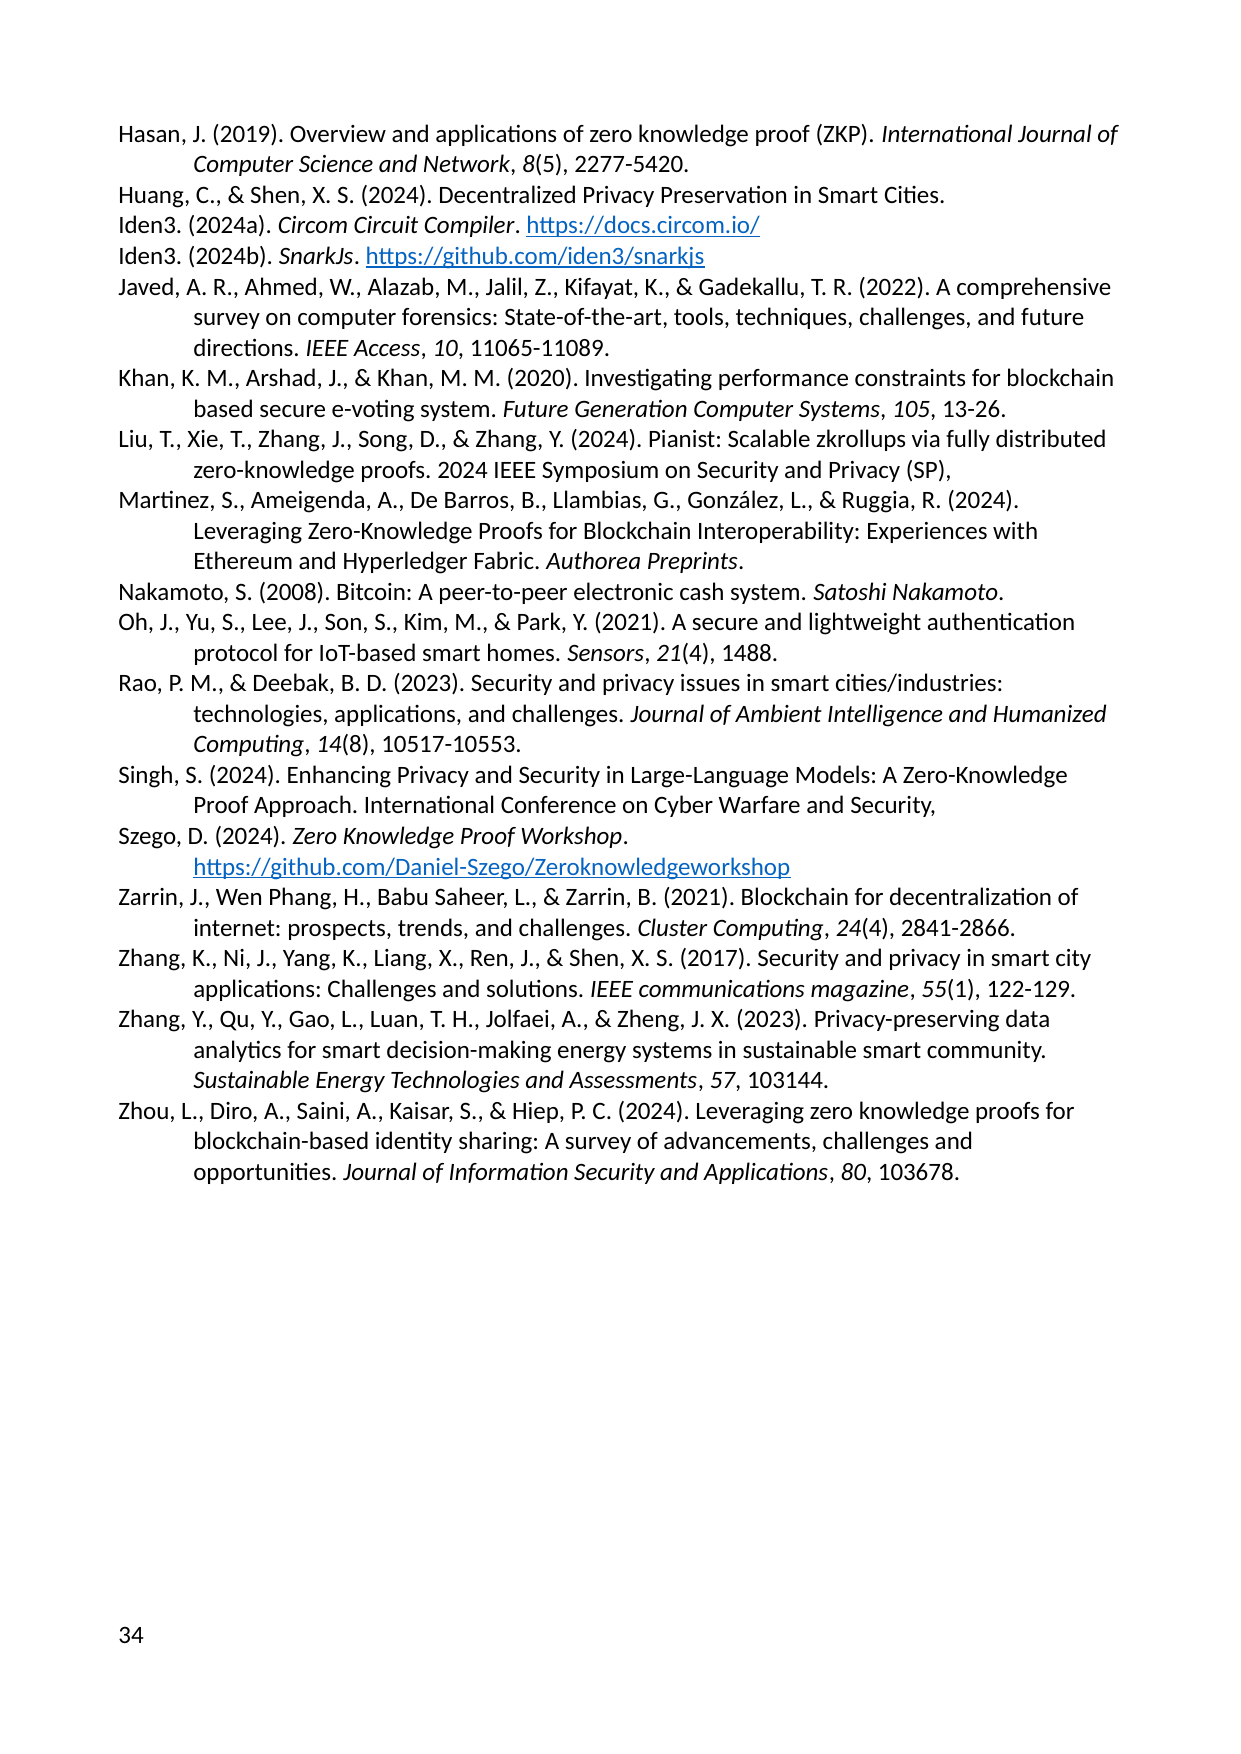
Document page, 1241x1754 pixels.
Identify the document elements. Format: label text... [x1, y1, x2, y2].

text Zhang, Y., Qu, Y., Gao, L., Luan, T. H., Jolfaei, A., & Zheng, J. X. (2023). Privacy-preserving data analytics for smart decision-making energy systems in sustainable smart community. Sustainable Energy Technologies and Assessments, 57, 103144. [118, 1003, 1122, 1095]
text Zarrin, J., Wen Phang, H., Babu Saheer, L., & Zarrin, B. (2021). Blockchain for decentralization of internet: prospects, trends, and challenges. Cluster Computing, 24(4), 2841-2866. [118, 881, 1122, 942]
text Khan, K. M., Arshad, J., & Khan, M. M. (2020). Investigating performance constraints for blockchain based secure e-voting system. Future Generation Computer Systems, 105, 13-26. [118, 362, 1122, 423]
text Liu, T., Xie, T., Zhang, J., Song, D., & Zhang, Y. (2024). Pianist: Scalable zkrollups via fully distributed zero-knowledge proofs. 2024 IEEE Symposium on Security and Privacy (SP), [118, 423, 1122, 484]
text Szego, D. (2024). Zero Knowledge Proof Workshop. https://github.com/Daniel-Szego/Zeroknowledgeworkshop [118, 820, 1122, 881]
text Zhang, K., Ni, J., Yang, K., Liang, X., Ren, J., & Shen, X. S. (2017). Security and privacy in smart city applications: Challenges and solutions. IEEE communications magazine, 55(1), 122-129. [118, 942, 1122, 1003]
text Martinez, S., Ameigenda, A., De Barros, B., Llambias, G., González, L., & Ruggia, R. (2024). Leveraging Zero-Knowledge Proofs for Blockchain Interoperability: Experiences with Ethereum and Hyperledger Fabric. Authorea Preprints. [118, 484, 1122, 576]
text Huang, C., & Shen, X. S. (2024). Decentralized Privacy Preservation in Smart Cities. [118, 179, 1122, 210]
text Zhou, L., Diro, A., Saini, A., Kaisar, S., & Hiep, P. C. (2024). Leveraging zero knowledge proofs for blockchain-based identity sharing: A survey of advancements, challenges and opportunities. Journal of Information Security and Applications, 80, 103678. [118, 1095, 1122, 1186]
text Iden3. (2024a). Circom Circuit Compiler. https://docs.circom.io/ [118, 210, 1122, 240]
text Rao, P. M., & Deebak, B. D. (2023). Security and privacy issues in smart cities/industries: technologies, applications, and challenges. Journal of Ambient Intelligence and Humanized Computing, 14(8), 10517-10553. [118, 667, 1122, 759]
text Oh, J., Yu, S., Lee, J., Son, S., Kim, M., & Park, Y. (2021). A secure and lightweight authentication protocol for IoT-based smart homes. Sensors, 21(4), 1488. [118, 606, 1122, 667]
text Nakamoto, S. (2008). Bitcoin: A peer-to-peer electronic cash system. Satoshi Nakamoto. [118, 576, 1122, 606]
text Javed, A. R., Ahmed, W., Alazab, M., Jalil, Z., Kifayat, K., & Gadekallu, T. R. (2022). A comprehensive survey on computer forensics: State-of-the-art, tools, techniques, challenges, and future directions. IEEE Access, 10, 11065-11089. [118, 271, 1122, 362]
text Iden3. (2024b). SnarkJs. https://github.com/iden3/snarkjs [118, 240, 1122, 271]
text Singh, S. (2024). Enhancing Privacy and Security in Large-Language Models: A Zero-Knowledge Proof Approach. International Conference on Cyber Warfare and Security, [118, 759, 1122, 820]
text Hasan, J. (2019). Overview and applications of zero knowledge proof (ZKP). International Journal of Computer Science and Network, 8(5), 2277-5420. [118, 118, 1122, 179]
